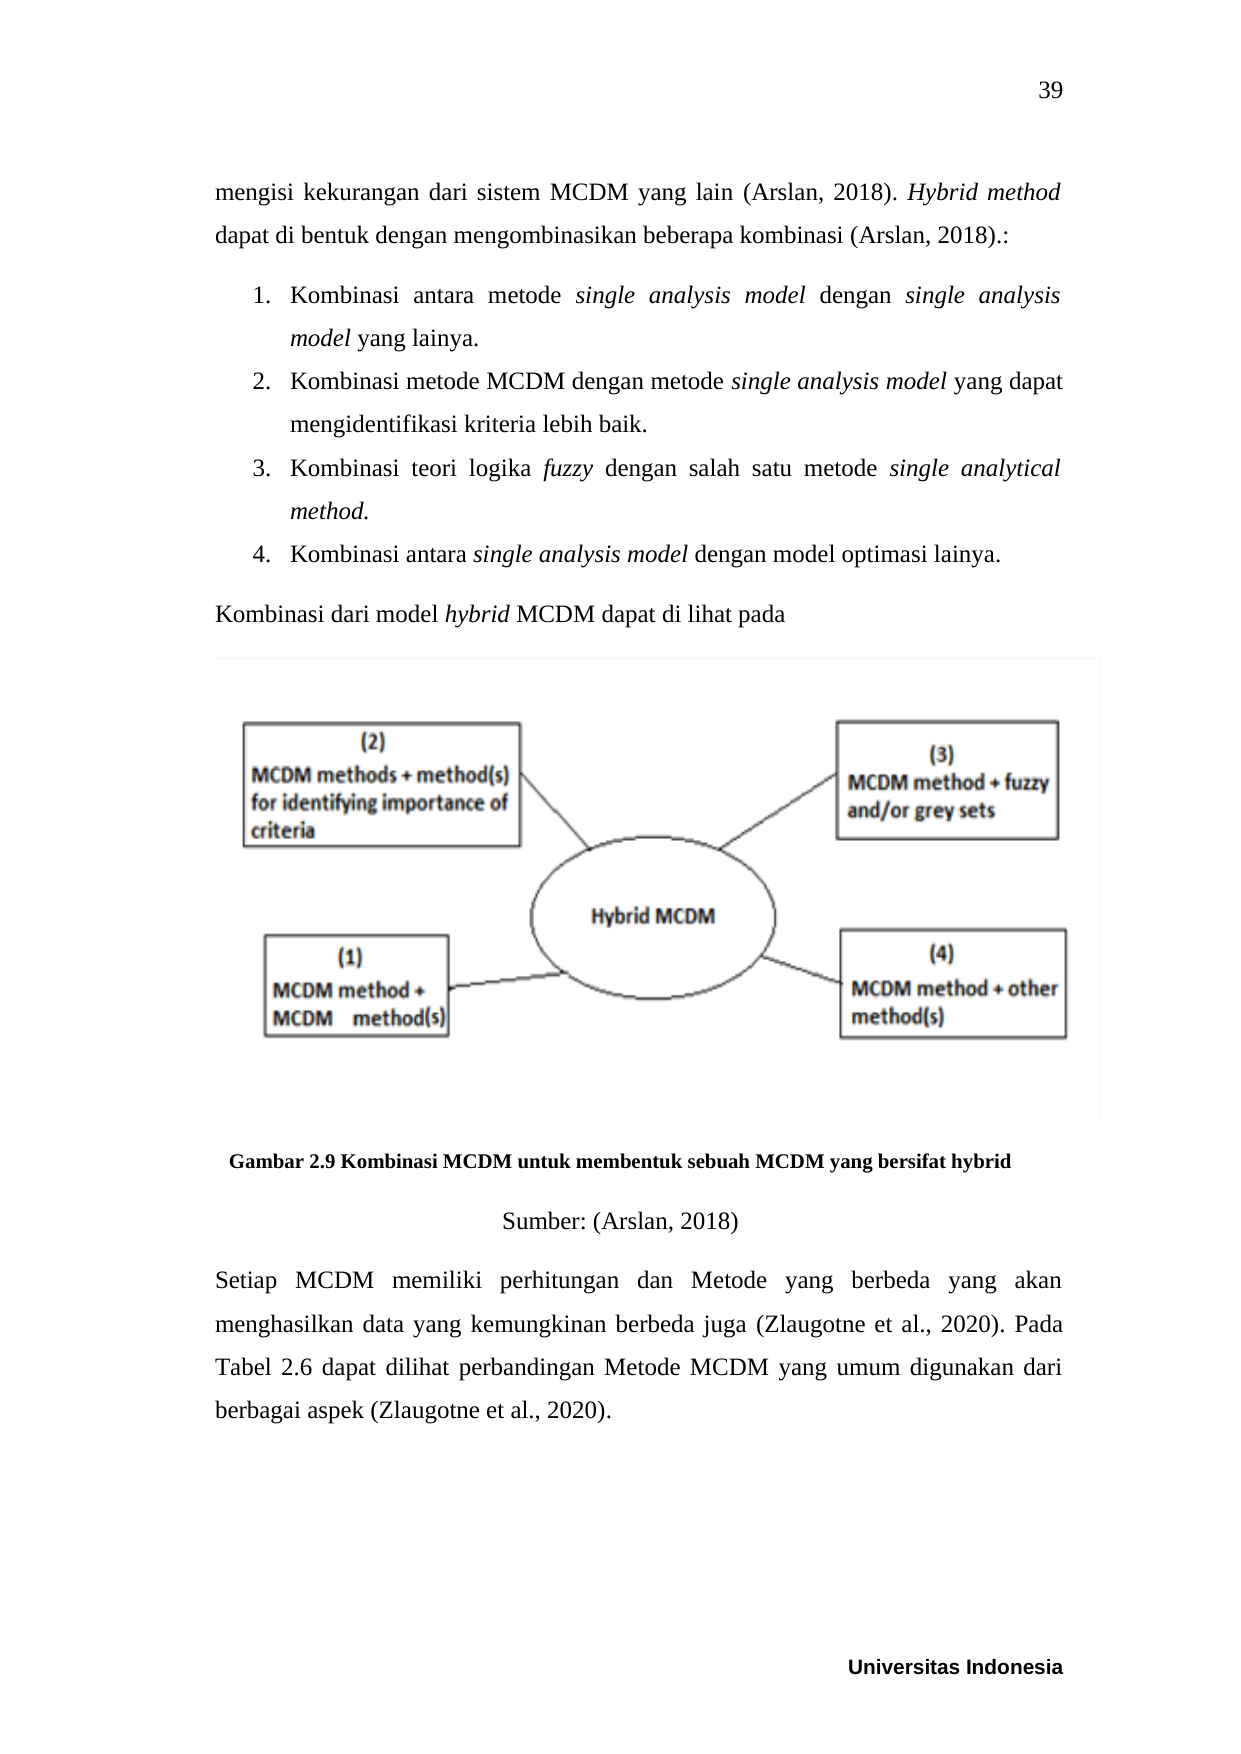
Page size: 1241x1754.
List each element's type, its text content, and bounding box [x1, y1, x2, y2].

list Kombinasi metode MCDM dengan metode single analysis model yang dapat mengidentifikasi kriteria lebih baik. [252, 366, 1063, 438]
list Kombinasi antara single analysis model dengan model optimasi lainya. [252, 539, 1063, 568]
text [215, 177, 1063, 249]
list Kombinasi teori logika fuzzy dengan salah satu metode single analytical method. [252, 453, 1063, 524]
text Sumber: (Arslan, 2018) [177, 1206, 1063, 1234]
picture [214, 658, 1101, 1118]
text Kombinasi dari model hybrid MCDM dapat di lihat pada [215, 599, 1063, 627]
list Kombinasi antara metode single analysis model dengan single analysis model yang lainya. [252, 280, 1063, 352]
